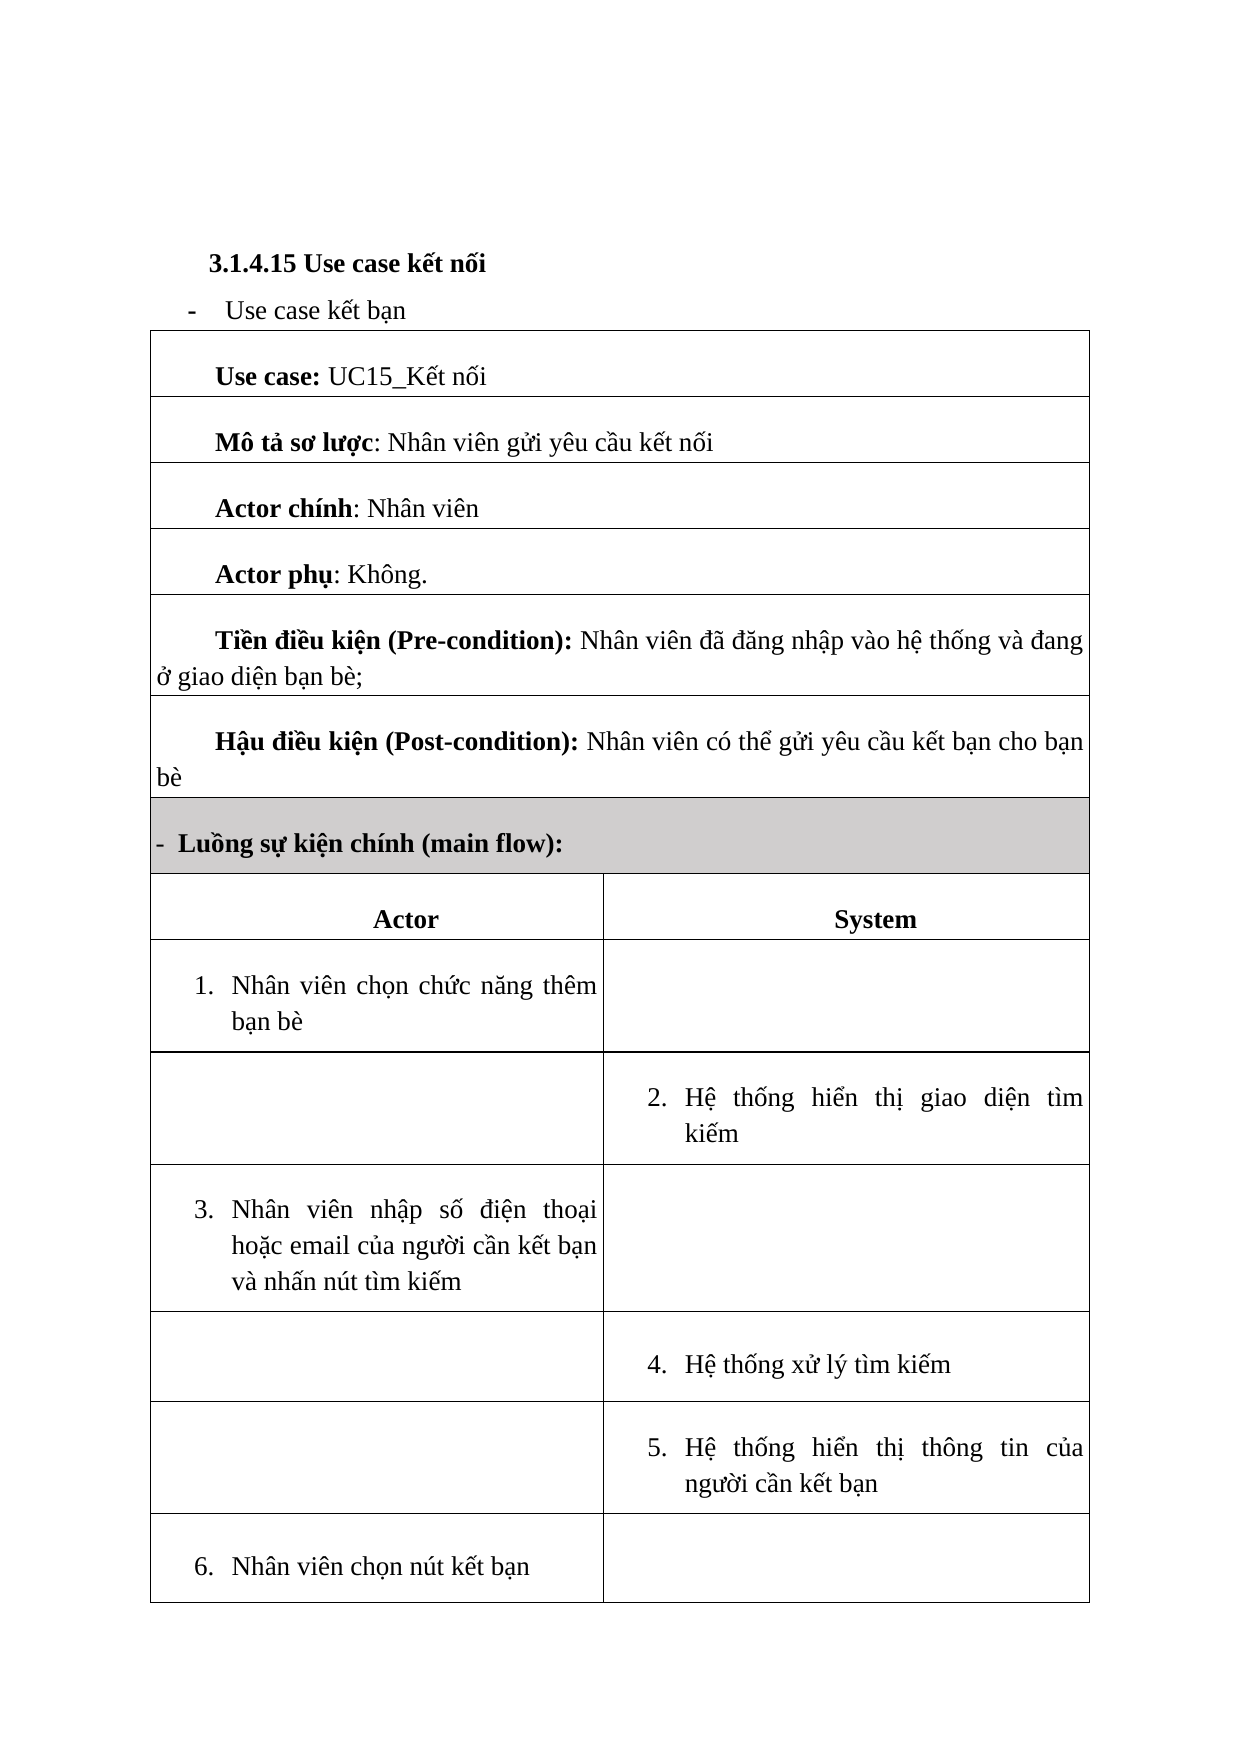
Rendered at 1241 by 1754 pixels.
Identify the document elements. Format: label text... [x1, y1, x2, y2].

table_cell Nhân viên nhập số điện thoại hoặc email của người cần kết bạn và nhấn nút tìm kiếm [151, 1165, 603, 1311]
table_cell Nhân viên chọn chức năng thêm bạn bè [151, 940, 603, 1051]
table_cell System [604, 874, 1089, 939]
table_header Use case: UC15_Kết nối [151, 331, 1089, 396]
table_cell [604, 940, 1089, 1051]
table_cell Luồng sự kiện chính (main flow): [151, 798, 1089, 873]
table_cell [604, 1165, 1089, 1311]
table_cell Mô tả sơ lược: Nhân viên gửi yêu cầu kết nối [151, 397, 1089, 462]
table_cell Actor phụ: Không. [151, 529, 1089, 594]
table_cell Actor [151, 874, 603, 939]
table_cell [151, 1053, 603, 1163]
table_cell Tiền điều kiện (Pre-condition): Nhân viên đã đăng nhập vào hệ thống và đang ở giao diện bạn bè; [151, 595, 1089, 695]
table_cell Hậu điều kiện (Post-condition): Nhân viên có thể gửi yêu cầu kết bạn cho bạn bè [151, 696, 1089, 797]
table_cell Hệ thống hiển thị giao diện tìm kiếm [604, 1053, 1089, 1163]
list Use case kết bạn [187, 294, 1090, 325]
table_cell Hệ thống xử lý tìm kiếm [604, 1312, 1089, 1401]
table_cell [151, 1312, 603, 1401]
subtitle 3.1.4.15 Use case kết nối [150, 247, 1090, 279]
table_cell Hệ thống hiển thị thông tin của người cần kết bạn [604, 1402, 1089, 1513]
table_cell Nhân viên chọn nút kết bạn [151, 1514, 603, 1602]
table_cell Actor chính: Nhân viên [151, 463, 1089, 528]
table_cell [604, 1514, 1089, 1602]
table_cell [151, 1402, 603, 1513]
